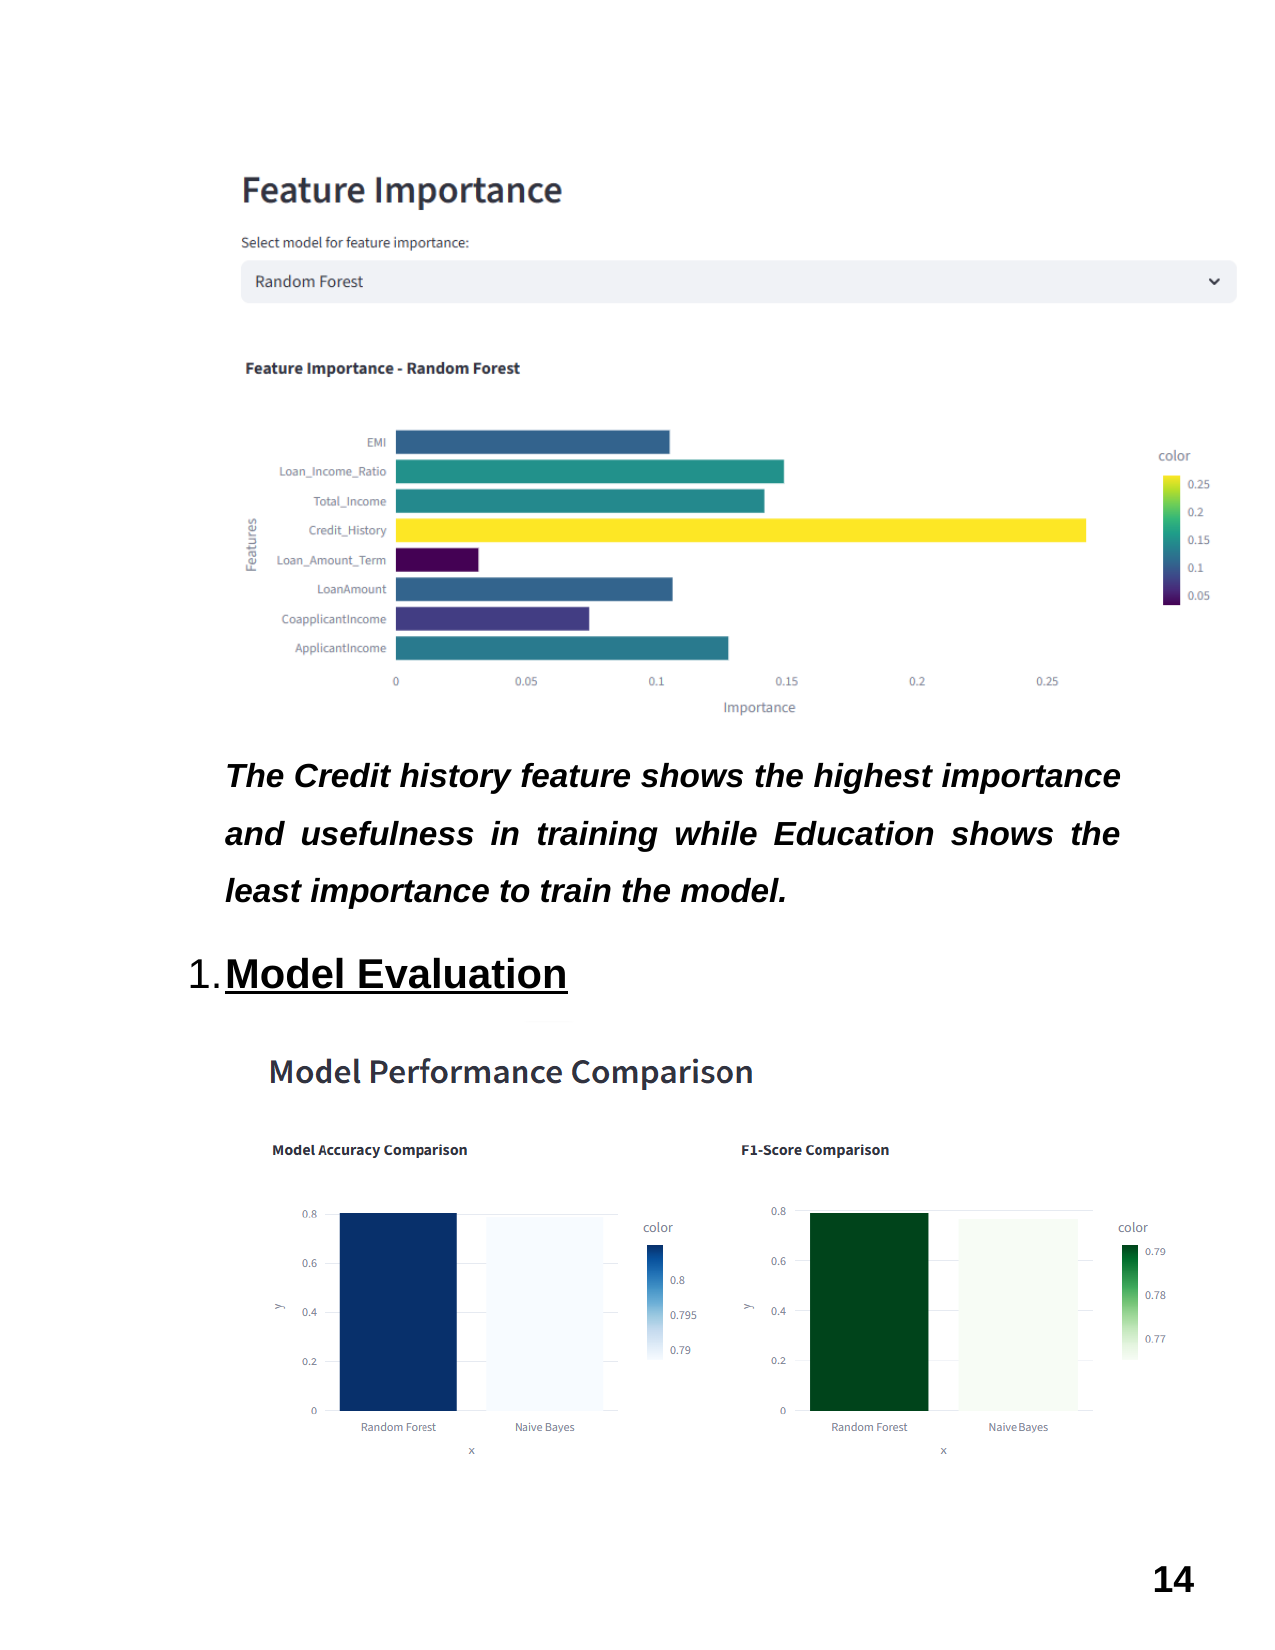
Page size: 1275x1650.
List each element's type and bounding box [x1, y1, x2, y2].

picture [225, 150, 1255, 724]
picture [225, 1021, 1215, 1485]
